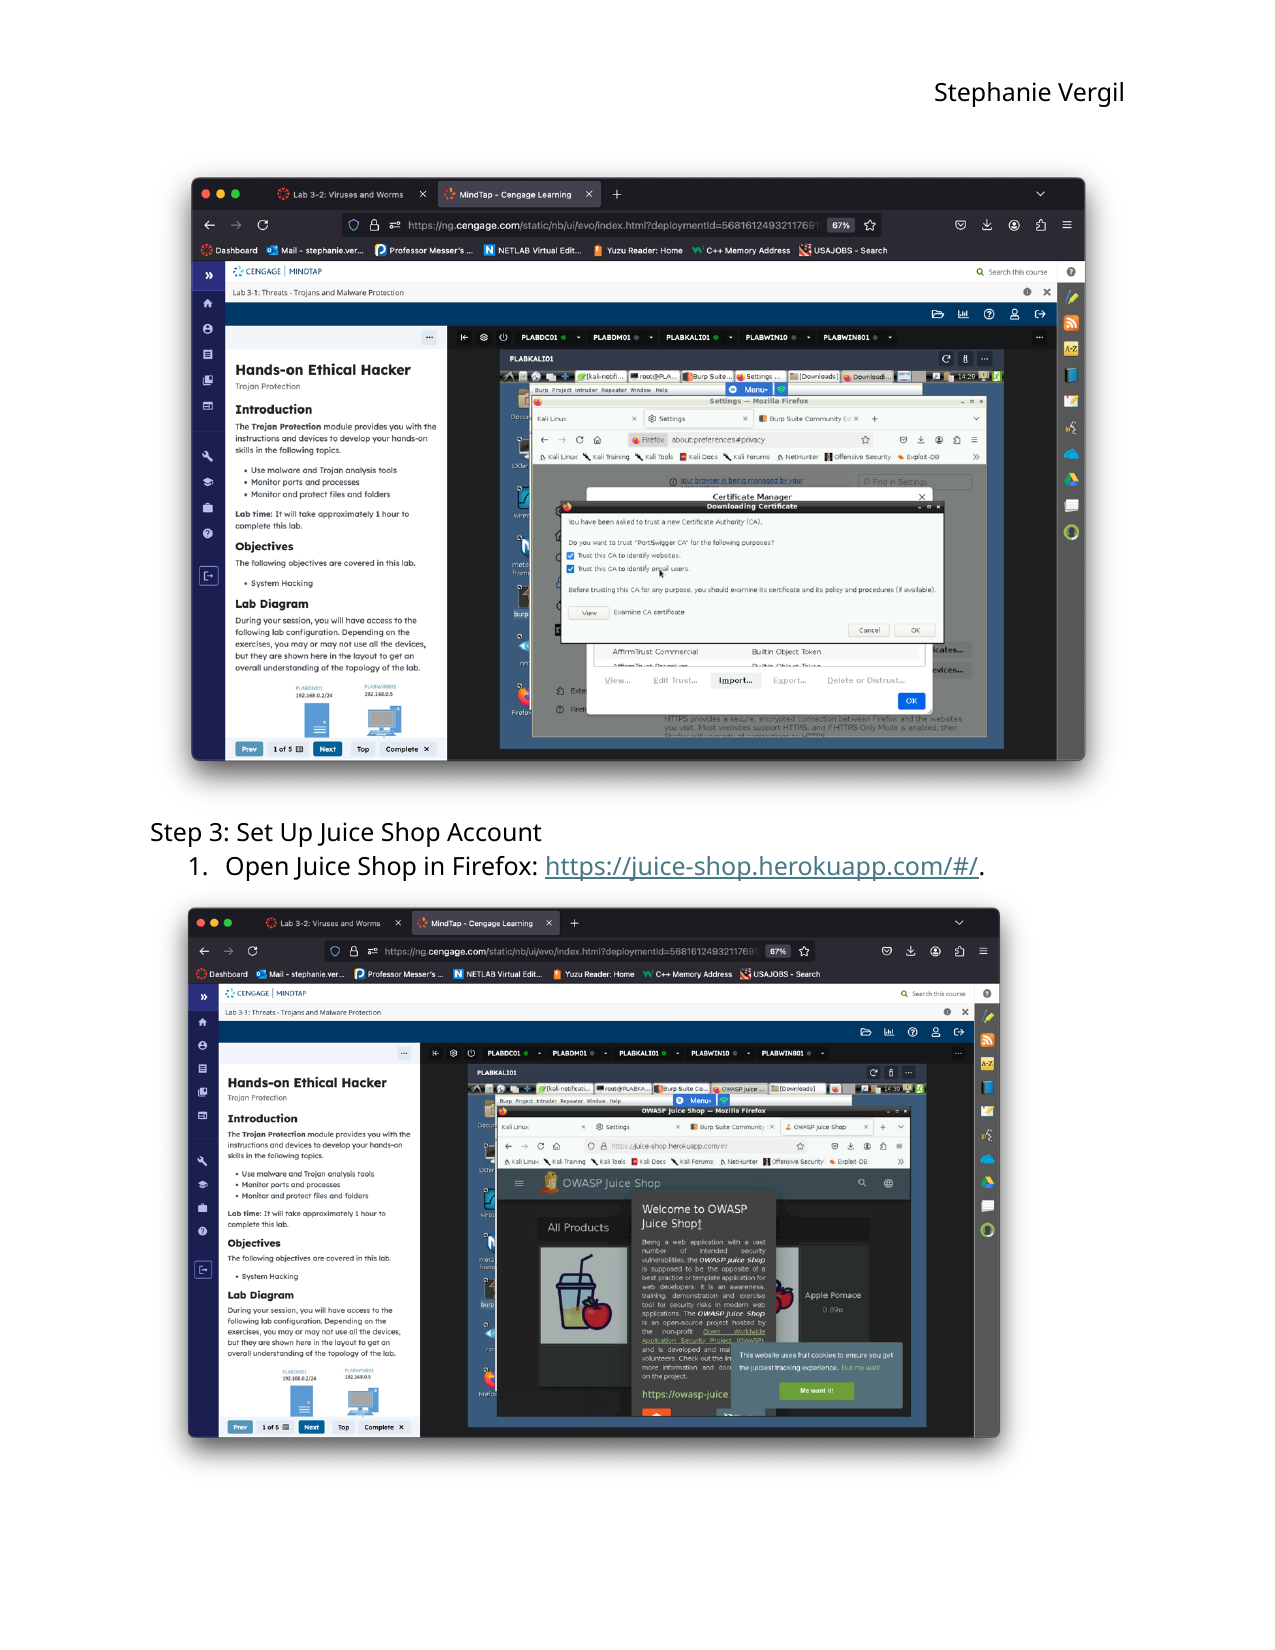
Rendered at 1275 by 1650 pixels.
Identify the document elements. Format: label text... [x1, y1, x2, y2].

picture [150, 150, 1125, 815]
list Open Juice Shop in Firefox: https://juice-shop.herokuapp.com/#/. [187, 848, 1125, 882]
picture [150, 882, 1037, 1487]
text Step 3: Set Up Juice Shop Account [150, 815, 1125, 848]
